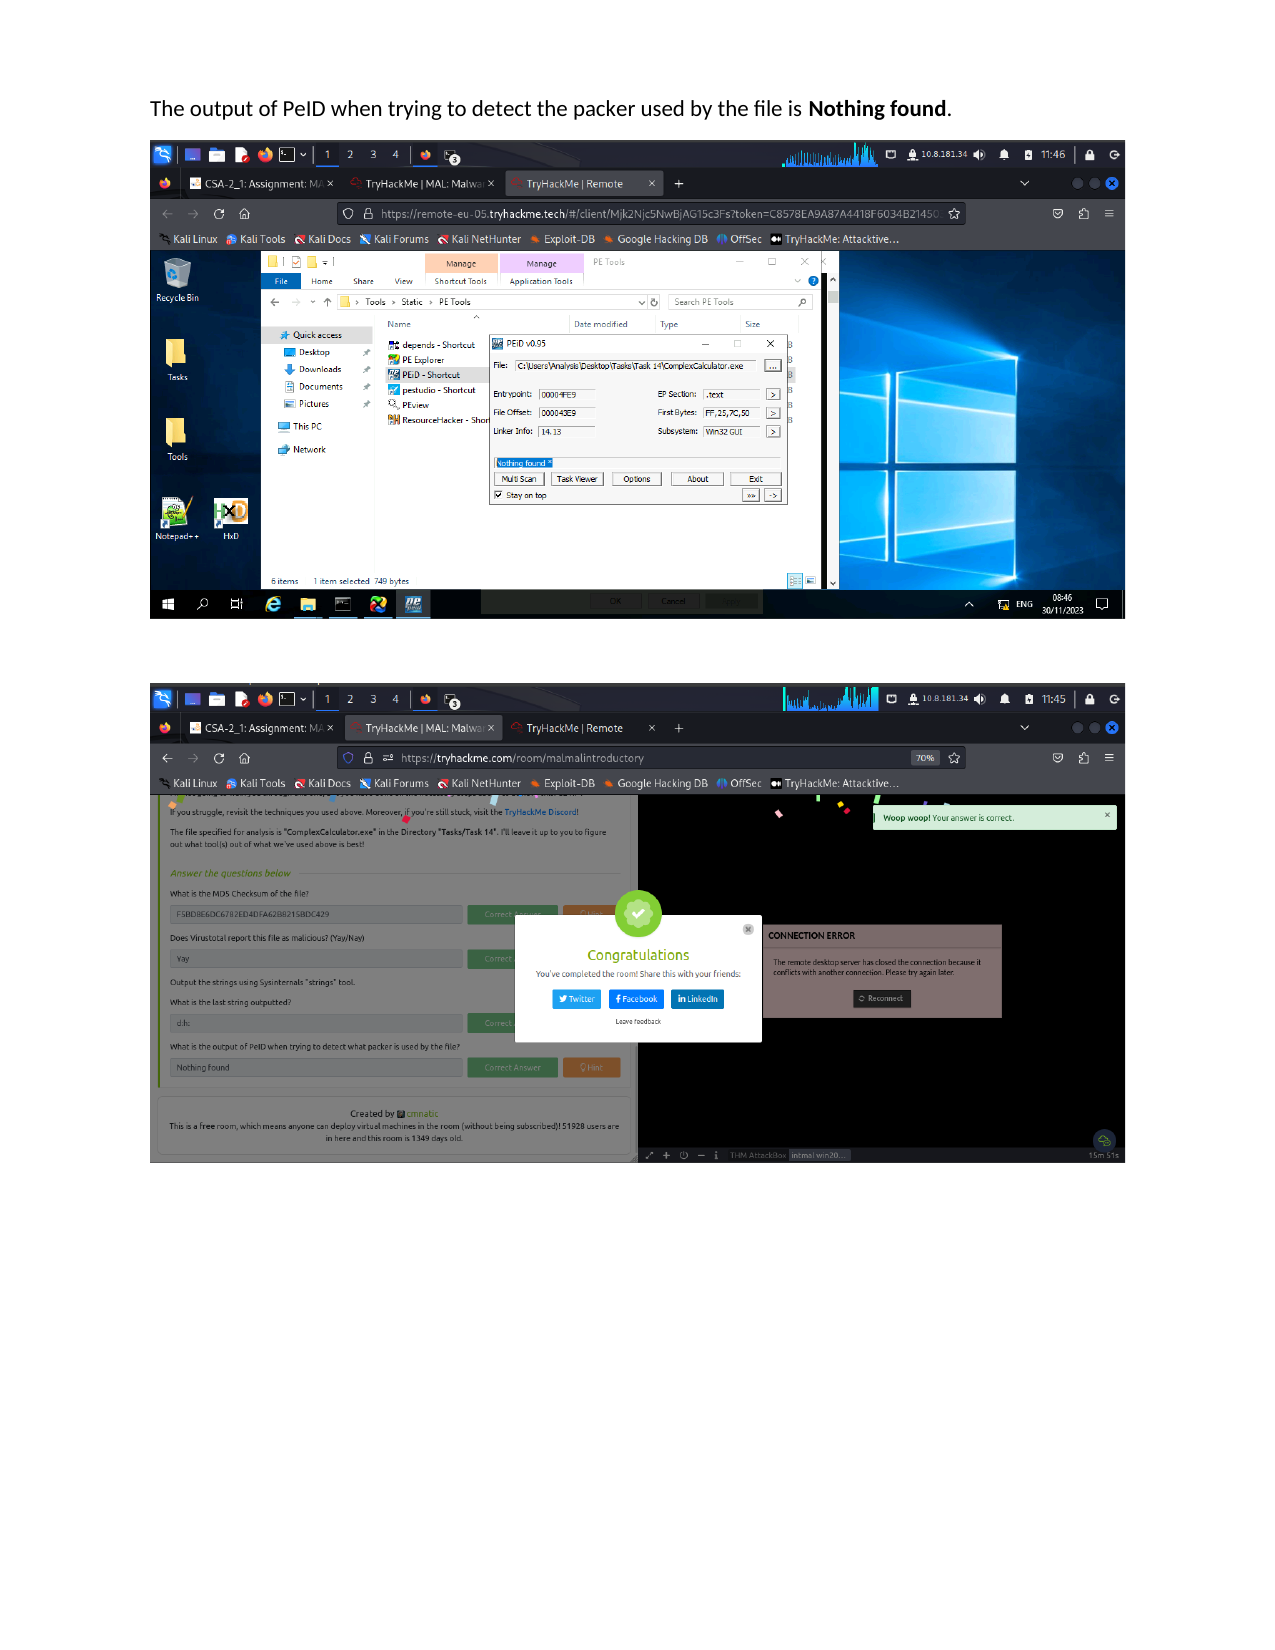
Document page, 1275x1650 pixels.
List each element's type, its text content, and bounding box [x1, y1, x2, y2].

picture [150, 683, 1125, 1163]
text The output of PeID when trying to detect the packer used by the file is Nothing found. [150, 94, 1125, 122]
picture [150, 140, 1125, 619]
